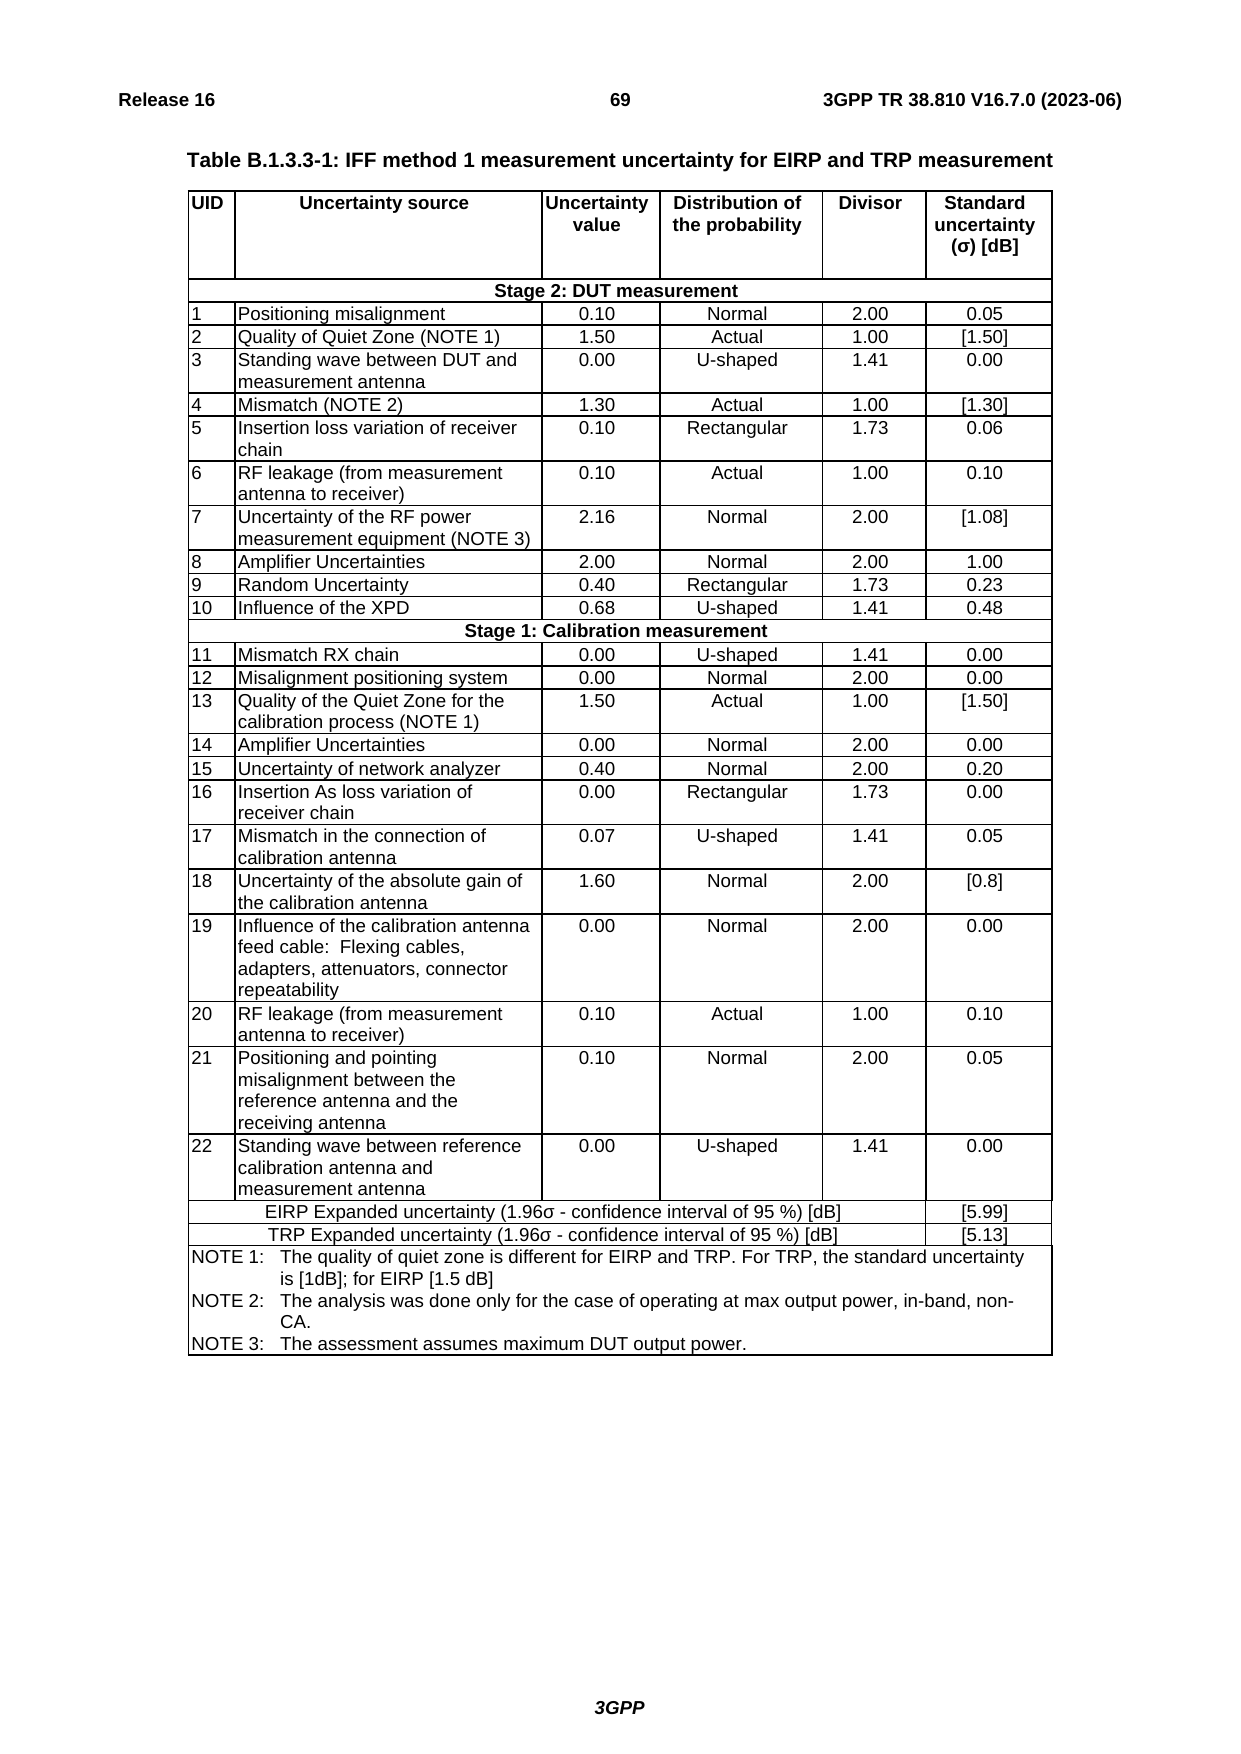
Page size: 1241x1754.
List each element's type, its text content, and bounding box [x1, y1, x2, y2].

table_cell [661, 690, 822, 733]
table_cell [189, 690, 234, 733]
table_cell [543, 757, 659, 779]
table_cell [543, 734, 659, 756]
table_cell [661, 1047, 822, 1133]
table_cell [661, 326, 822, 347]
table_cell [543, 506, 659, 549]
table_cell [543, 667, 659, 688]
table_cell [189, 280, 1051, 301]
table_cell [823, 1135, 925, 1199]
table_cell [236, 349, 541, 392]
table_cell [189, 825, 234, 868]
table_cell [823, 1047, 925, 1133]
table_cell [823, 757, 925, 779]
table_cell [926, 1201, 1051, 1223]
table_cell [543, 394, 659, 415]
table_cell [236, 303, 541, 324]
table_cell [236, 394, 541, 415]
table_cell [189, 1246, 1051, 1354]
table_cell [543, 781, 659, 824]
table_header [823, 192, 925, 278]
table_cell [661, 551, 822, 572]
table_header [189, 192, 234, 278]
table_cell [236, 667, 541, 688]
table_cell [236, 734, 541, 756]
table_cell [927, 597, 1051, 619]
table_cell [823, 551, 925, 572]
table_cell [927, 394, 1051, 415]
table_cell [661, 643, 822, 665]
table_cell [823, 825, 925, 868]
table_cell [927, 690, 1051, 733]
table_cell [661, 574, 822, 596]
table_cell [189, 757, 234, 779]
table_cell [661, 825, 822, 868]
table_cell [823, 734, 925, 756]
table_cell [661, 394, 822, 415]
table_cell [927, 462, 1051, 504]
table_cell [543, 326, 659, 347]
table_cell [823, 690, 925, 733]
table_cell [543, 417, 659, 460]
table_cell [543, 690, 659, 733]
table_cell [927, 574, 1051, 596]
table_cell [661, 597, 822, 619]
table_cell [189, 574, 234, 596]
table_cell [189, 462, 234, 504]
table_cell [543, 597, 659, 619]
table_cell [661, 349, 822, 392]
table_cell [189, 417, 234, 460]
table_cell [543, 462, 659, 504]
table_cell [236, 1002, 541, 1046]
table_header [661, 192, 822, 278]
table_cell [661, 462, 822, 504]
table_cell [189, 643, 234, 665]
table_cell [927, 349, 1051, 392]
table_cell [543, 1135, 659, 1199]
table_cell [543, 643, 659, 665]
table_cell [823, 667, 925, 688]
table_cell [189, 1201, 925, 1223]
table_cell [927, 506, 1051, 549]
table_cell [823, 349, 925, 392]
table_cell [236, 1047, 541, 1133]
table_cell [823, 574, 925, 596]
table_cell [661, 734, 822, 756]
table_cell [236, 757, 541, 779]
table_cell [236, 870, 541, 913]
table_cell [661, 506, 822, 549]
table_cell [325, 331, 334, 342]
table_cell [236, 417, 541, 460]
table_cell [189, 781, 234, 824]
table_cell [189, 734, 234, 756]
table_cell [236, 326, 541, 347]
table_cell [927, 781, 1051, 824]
text Table B.1.3.3-1: IFF method 1 measurement uncertainty for EIRP and TRP measurement [118, 147, 1122, 171]
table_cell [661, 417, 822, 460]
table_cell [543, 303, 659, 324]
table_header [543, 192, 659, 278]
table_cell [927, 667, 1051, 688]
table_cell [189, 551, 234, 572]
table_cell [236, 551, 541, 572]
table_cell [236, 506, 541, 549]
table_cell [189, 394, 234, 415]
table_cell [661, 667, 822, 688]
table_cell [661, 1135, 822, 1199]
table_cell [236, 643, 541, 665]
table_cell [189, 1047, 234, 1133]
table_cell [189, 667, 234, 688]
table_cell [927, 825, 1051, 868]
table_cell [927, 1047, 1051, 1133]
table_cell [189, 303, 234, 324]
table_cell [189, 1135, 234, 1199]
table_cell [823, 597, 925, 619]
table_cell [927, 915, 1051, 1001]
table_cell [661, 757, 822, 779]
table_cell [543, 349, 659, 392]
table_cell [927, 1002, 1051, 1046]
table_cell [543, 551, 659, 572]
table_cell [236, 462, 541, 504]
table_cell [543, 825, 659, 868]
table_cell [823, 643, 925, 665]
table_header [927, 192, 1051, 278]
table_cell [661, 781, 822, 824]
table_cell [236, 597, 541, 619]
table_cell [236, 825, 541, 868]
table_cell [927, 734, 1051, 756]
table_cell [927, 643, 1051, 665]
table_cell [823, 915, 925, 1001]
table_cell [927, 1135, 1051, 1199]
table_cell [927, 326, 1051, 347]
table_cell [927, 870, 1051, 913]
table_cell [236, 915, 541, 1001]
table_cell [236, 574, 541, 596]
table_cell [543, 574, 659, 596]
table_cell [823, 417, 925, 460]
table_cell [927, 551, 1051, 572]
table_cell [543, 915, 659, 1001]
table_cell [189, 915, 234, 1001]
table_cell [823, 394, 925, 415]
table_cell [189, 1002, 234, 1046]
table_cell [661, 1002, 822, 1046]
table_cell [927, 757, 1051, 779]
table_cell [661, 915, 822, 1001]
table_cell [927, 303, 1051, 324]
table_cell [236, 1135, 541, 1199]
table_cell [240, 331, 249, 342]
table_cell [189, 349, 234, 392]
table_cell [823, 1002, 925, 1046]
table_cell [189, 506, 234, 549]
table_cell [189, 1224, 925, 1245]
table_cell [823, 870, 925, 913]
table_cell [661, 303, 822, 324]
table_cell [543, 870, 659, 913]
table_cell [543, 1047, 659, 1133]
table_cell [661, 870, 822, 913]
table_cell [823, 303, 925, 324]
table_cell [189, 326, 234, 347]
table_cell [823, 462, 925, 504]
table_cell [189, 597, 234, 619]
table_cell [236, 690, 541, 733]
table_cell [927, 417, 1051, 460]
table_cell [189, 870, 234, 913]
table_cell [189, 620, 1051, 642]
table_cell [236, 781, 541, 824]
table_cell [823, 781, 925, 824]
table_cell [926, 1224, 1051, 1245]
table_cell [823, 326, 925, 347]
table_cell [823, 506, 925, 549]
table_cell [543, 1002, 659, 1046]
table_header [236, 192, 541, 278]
